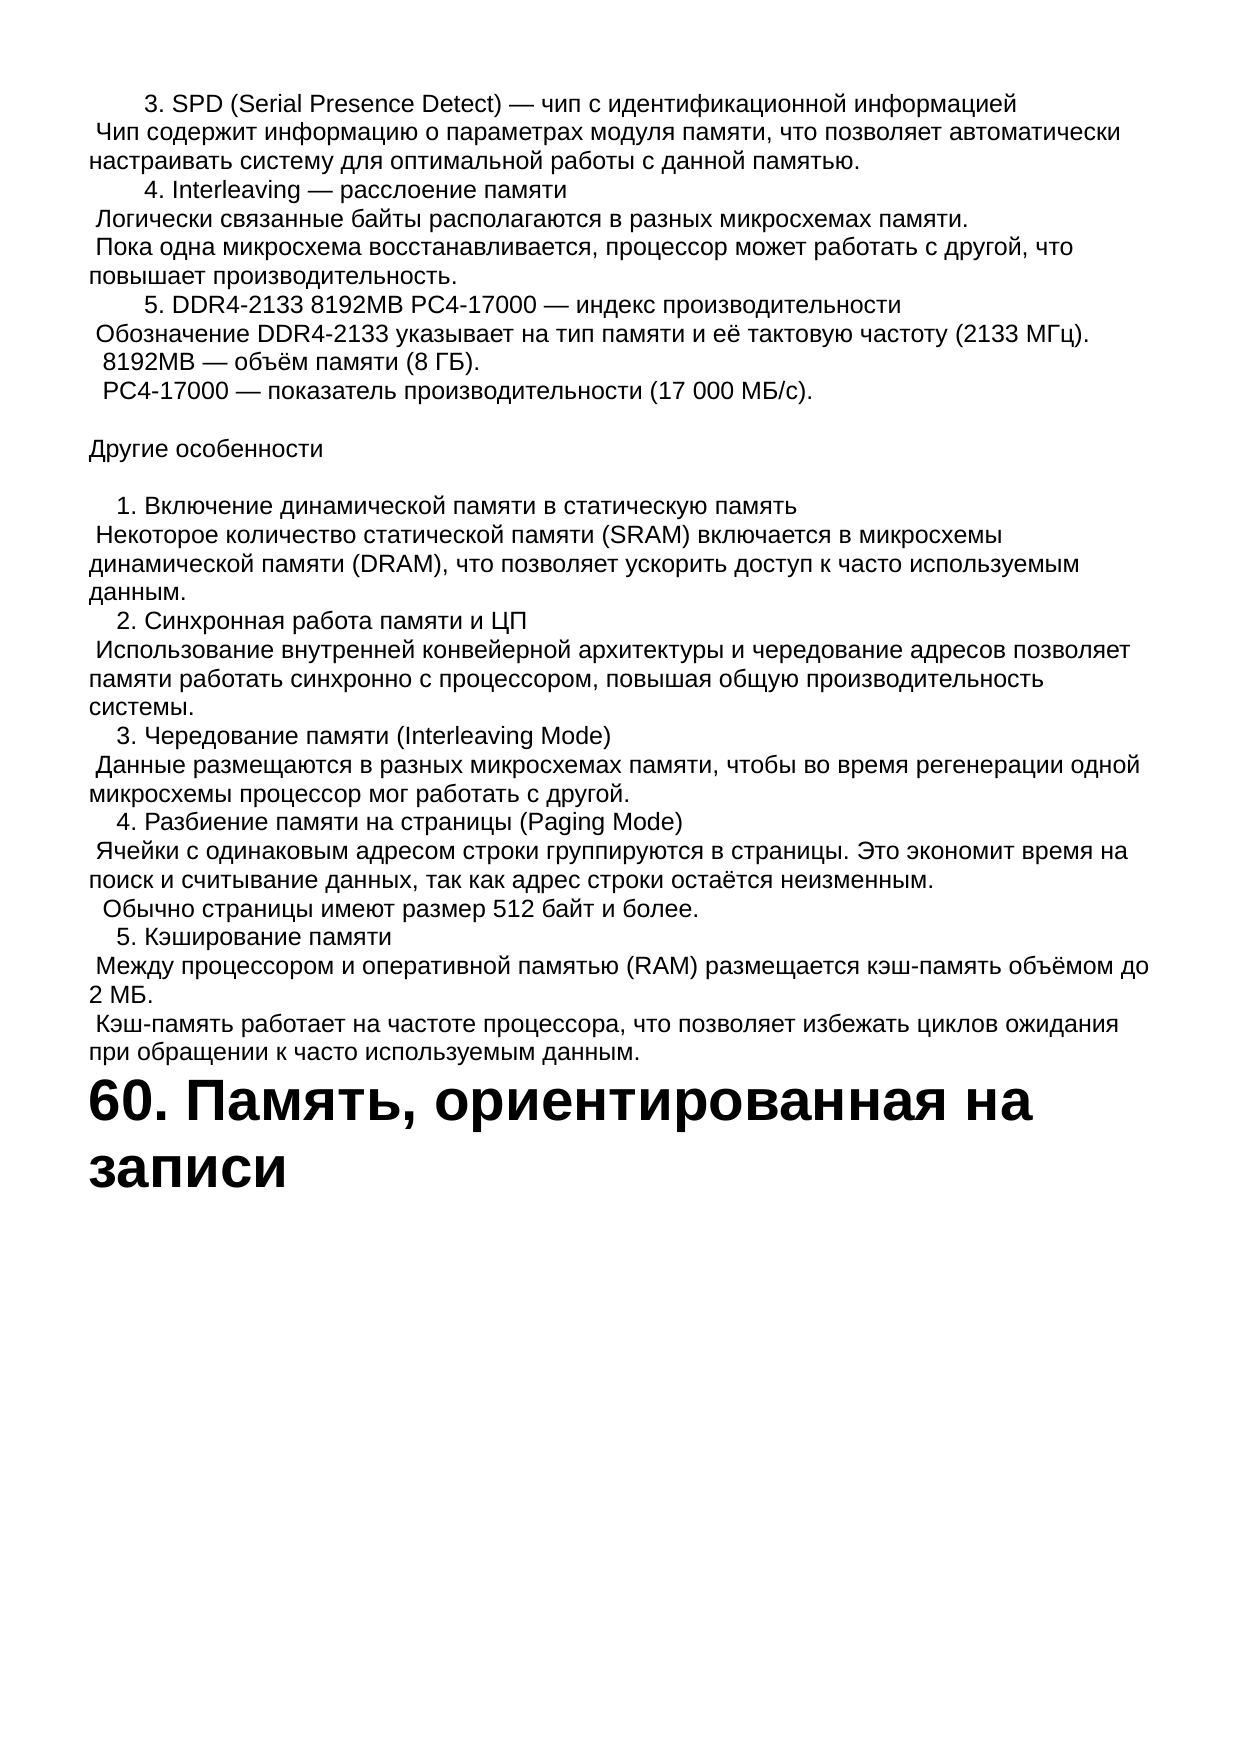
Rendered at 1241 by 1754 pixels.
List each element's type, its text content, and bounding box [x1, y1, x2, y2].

text 3. SPD (Serial Presence Detect) — чип с идентификационной информацией [88, 88, 1152, 117]
text Кэш-память работает на частоте процессора, что позволяет избежать циклов ожидания при обращении к часто используемым данным. [88, 1008, 1152, 1066]
text 3. Чередование памяти (Interleaving Mode) [88, 721, 1152, 750]
text 1. Включение динамической памяти в статическую память [88, 491, 1152, 520]
text 4. Interleaving — расслоение памяти [88, 175, 1152, 203]
text 5. Кэширование памяти [88, 922, 1152, 951]
text 8192MB — объём памяти (8 ГБ). [88, 347, 1152, 376]
text Некоторое количество статической памяти (SRAM) включается в микросхемы динамической памяти (DRAM), что позволяет ускорить доступ к часто используемым данным. [88, 520, 1152, 606]
text Обычно страницы имеют размер 512 байт и более. [88, 893, 1152, 922]
text 2. Синхронная работа памяти и ЦП [88, 606, 1152, 635]
text Использование внутренней конвейерной архитектуры и чередование адресов позволяет памяти работать синхронно с процессором, повышая общую производительность системы. [88, 635, 1152, 721]
text Другие особенности [88, 433, 1152, 462]
text Логически связанные байты располагаются в разных микросхемах памяти. [88, 203, 1152, 232]
text Между процессором и оперативной памятью (RAM) размещается кэш-память объёмом до 2 МБ. [88, 951, 1152, 1008]
text Чип содержит информацию о параметрах модуля памяти, что позволяет автоматически настраивать систему для оптимальной работы с данной памятью. [88, 117, 1152, 175]
title 60. Память, ориентированная на записи [88, 1066, 1152, 1200]
text PC4-17000 — показатель производительности (17 000 МБ/с). [88, 376, 1152, 405]
text 5. DDR4-2133 8192MB PC4-17000 — индекс производительности [88, 290, 1152, 318]
text 4. Разбиение памяти на страницы (Paging Mode) [88, 807, 1152, 836]
text Обозначение DDR4-2133 указывает на тип памяти и её тактовую частоту (2133 МГц). [88, 318, 1152, 347]
text Данные размещаются в разных микросхемах памяти, чтобы во время регенерации одной микросхемы процессор мог работать с другой. [88, 750, 1152, 807]
text Ячейки с одинаковым адресом строки группируются в страницы. Это экономит время на поиск и считывание данных, так как адрес строки остаётся неизменным. [88, 836, 1152, 893]
text Пока одна микросхема восстанавливается, процессор может работать с другой, что повышает производительность. [88, 232, 1152, 290]
